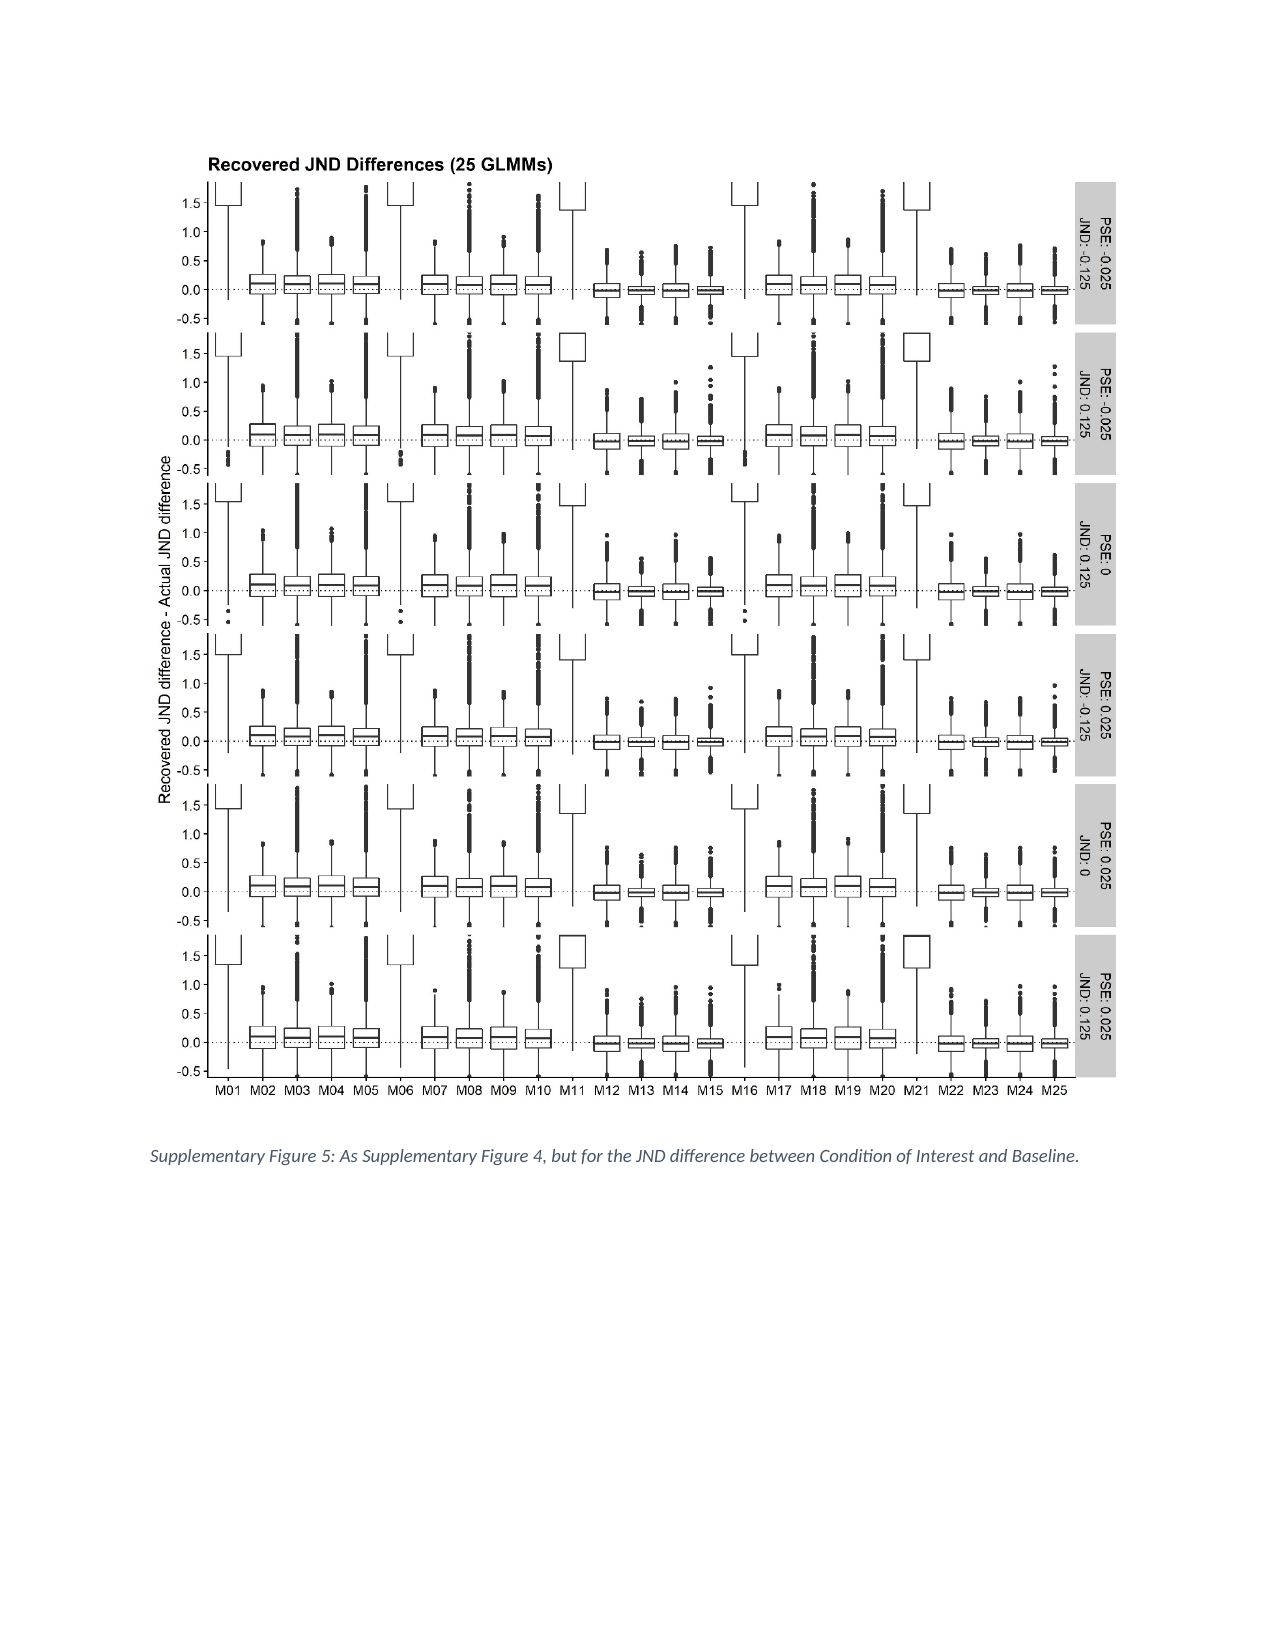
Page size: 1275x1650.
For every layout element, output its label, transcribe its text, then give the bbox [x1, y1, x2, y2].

picture [150, 150, 1124, 1124]
